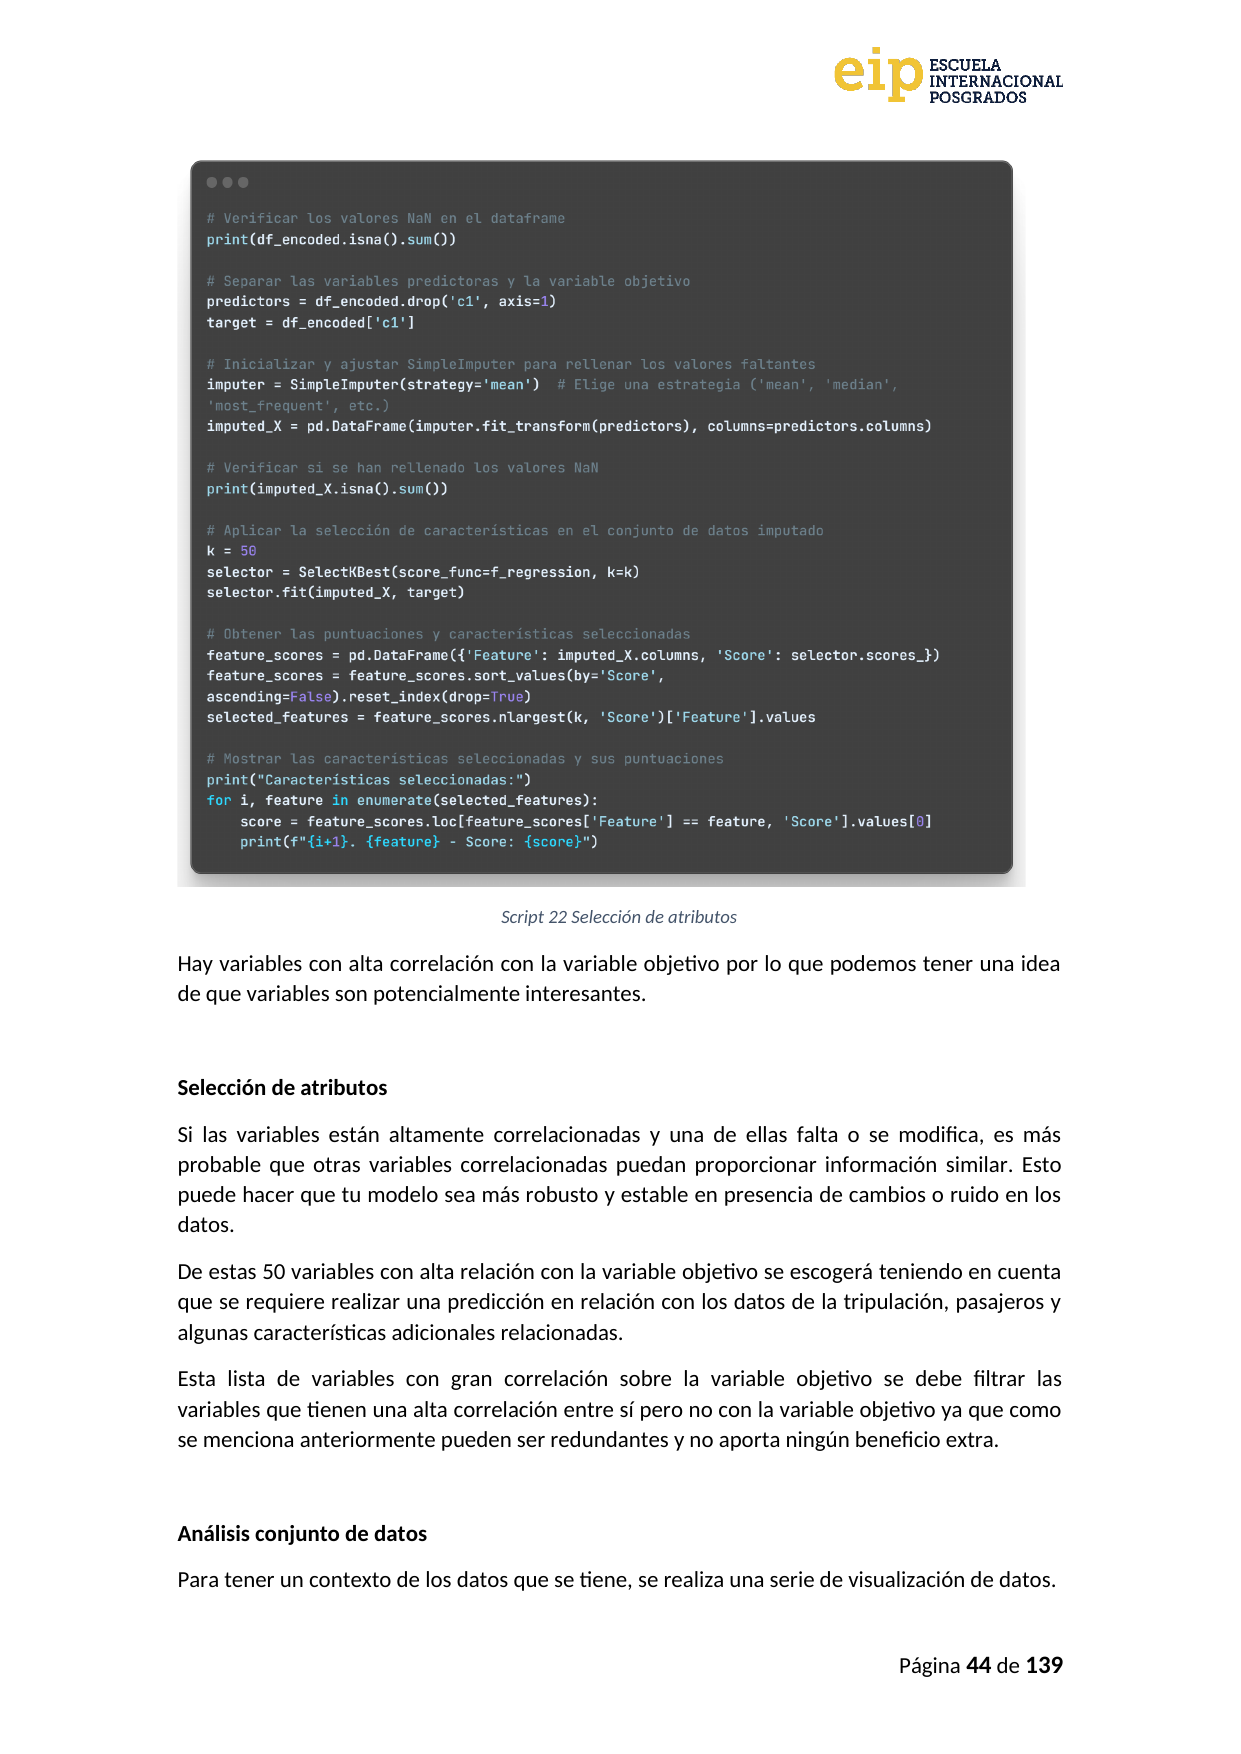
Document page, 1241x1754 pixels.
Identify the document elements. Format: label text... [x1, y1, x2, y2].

picture [834, 47, 1063, 103]
text De estas 50 variables con alta relación con la variable objetivo se escogerá teniendo en cuenta que se requiere realizar una predicción en relación con los datos de la tripulación, pasajeros y algunas características adicionales relacionadas. [177, 1257, 1063, 1346]
text Script 22 Selección de atributos [177, 905, 1063, 928]
text Selección de atributos [177, 1073, 1063, 1101]
text Para tener un contexto de los datos que se tiene, se realiza una serie de visualización de datos. [177, 1566, 1063, 1594]
text Análisis conjunto de datos [177, 1519, 1063, 1547]
text Si las variables están altamente correlacionadas y una de ellas falta o se modifica, es más probable que otras variables correlacionadas puedan proporcionar información similar. Esto puede hacer que tu modelo sea más robusto y estable en presencia de cambios o ruido en los datos. [177, 1120, 1063, 1238]
text Hay variables con alta correlación con la variable objetivo por lo que podemos tener una idea de que variables son potencialmente interesantes. [177, 949, 1063, 1007]
picture [177, 147, 1026, 887]
text Esta lista de variables con gran correlación sobre la variable objetivo se debe filtrar las variables que tienen una alta correlación entre sí pero no con la variable objetivo ya que como se menciona anteriormente pueden ser redundantes y no aporta ningún beneficio extra. [177, 1364, 1063, 1453]
